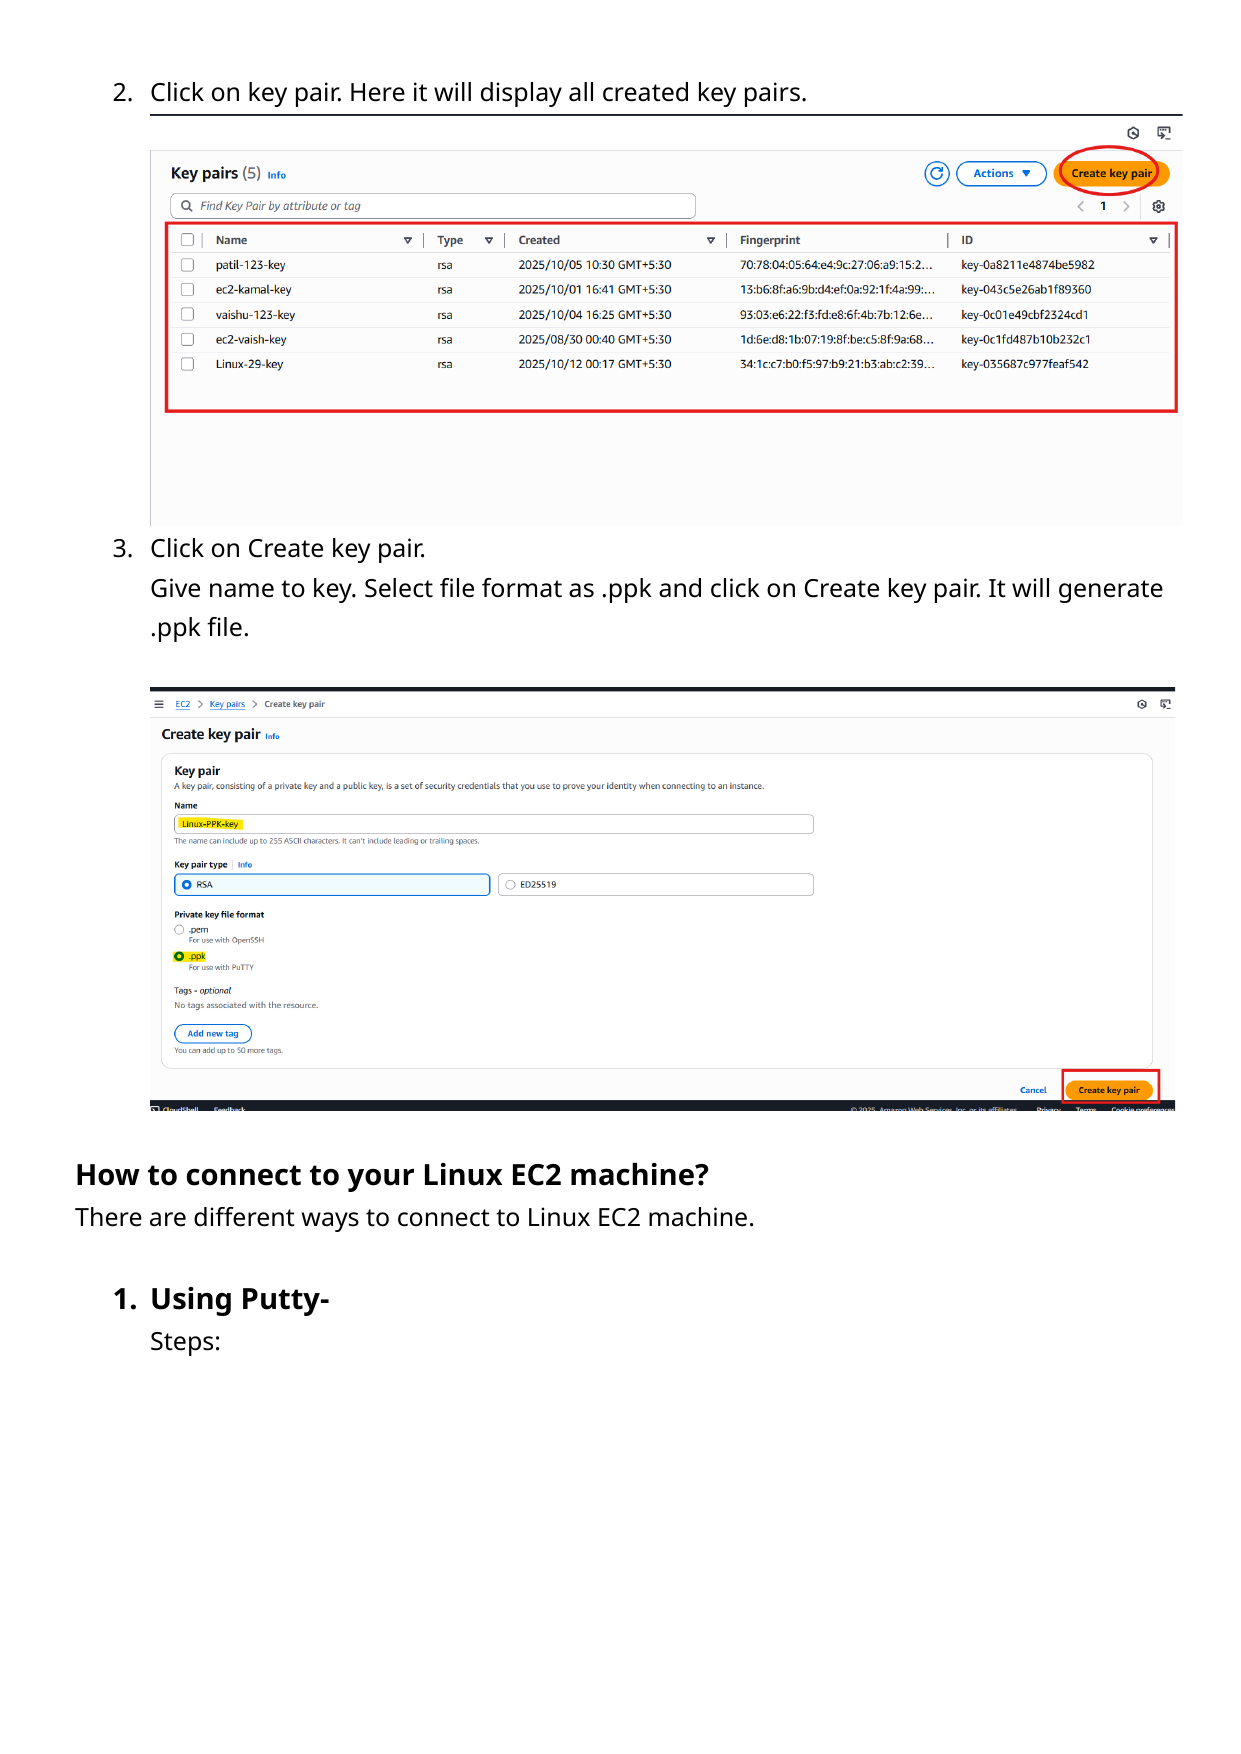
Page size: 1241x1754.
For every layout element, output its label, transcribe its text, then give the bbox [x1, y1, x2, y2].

list Steps: [150, 1324, 1165, 1358]
list Click on Create key pair. [112, 531, 1165, 565]
picture [150, 114, 1183, 526]
list Using Putty- [112, 1278, 1165, 1318]
list Give name to key. Select file format as .ppk and click on Create key pair. It will generate .ppk file. [150, 570, 1165, 643]
text How to connect to your Linux EC2 machine? [75, 1154, 1165, 1194]
picture [150, 687, 1176, 1111]
text There are different ways to connect to Linux EC2 machine. [75, 1200, 1165, 1234]
